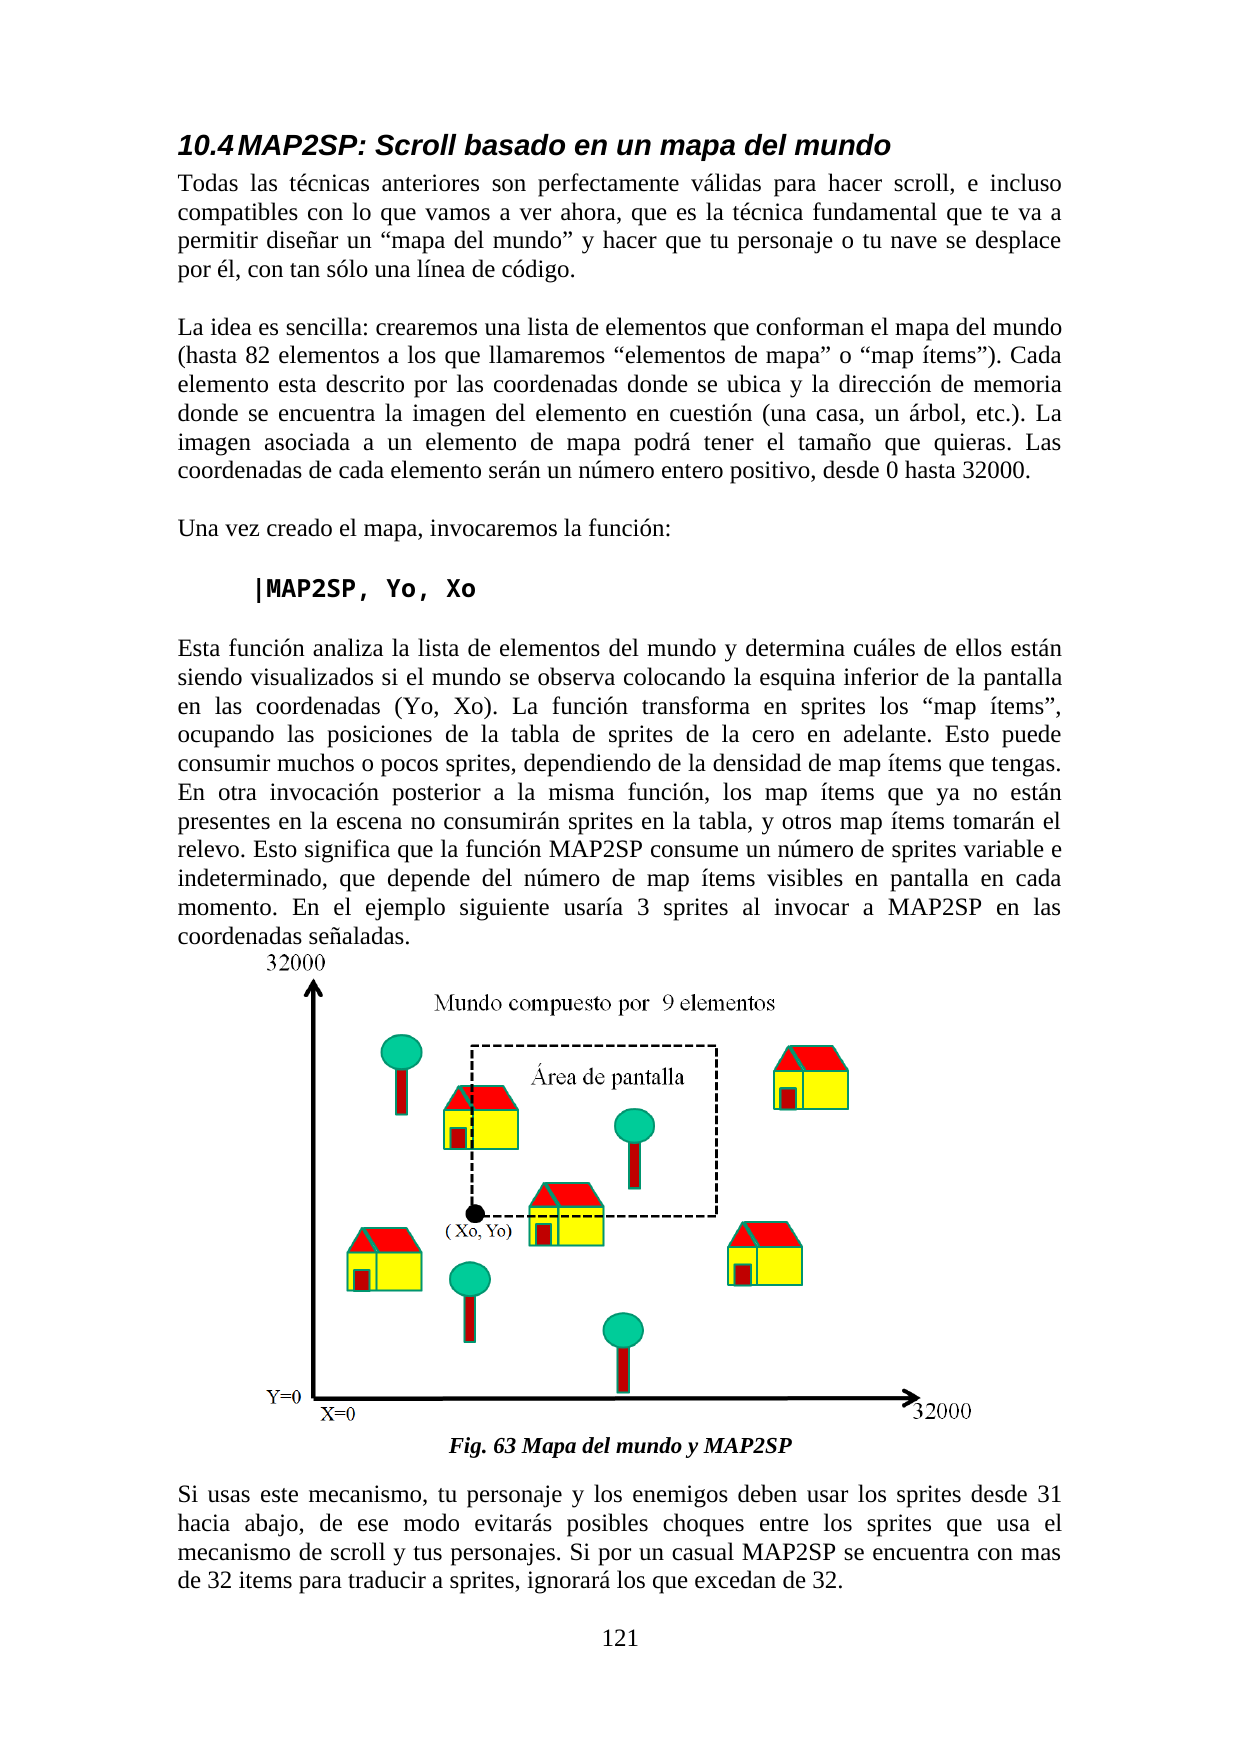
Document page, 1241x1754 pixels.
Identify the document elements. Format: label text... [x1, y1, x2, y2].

text Esta función analiza la lista de elementos del mundo y determina cuáles de ellos están siendo visualizados si el mundo se observa colocando la esquina inferior de la pantalla en las coordenadas (Yo, Xo). La función transforma en sprites los “map ítems”, ocupando las posiciones de la tabla de sprites de la cero en adelante. Esto puede consumir muchos o pocos sprites, dependiendo de la densidad de map ítems que tengas. En otra invocación posterior a la misma función, los map ítems que ya no están presentes en la escena no consumirán sprites en la tabla, y otros map ítems tomarán el relevo. Esto significa que la función MAP2SP consume un número de sprites variable e indeterminado, que depende del número de map ítems visibles en pantalla en cada momento. En el ejemplo siguiente usaría 3 sprites al invocar a MAP2SP en las coordenadas señaladas. [177, 633, 1063, 949]
text |MAP2SP, Yo, Xo [177, 571, 1063, 604]
subtitle MAP2SP: Scroll basado en un mapa del mundo [177, 128, 1063, 162]
picture [263, 949, 977, 1432]
text Si usas este mecanismo, tu personaje y los enemigos deben usar los sprites desde 31 hacia abajo, de ese modo evitarás posibles choques entre los sprites que usa el mecanismo de scroll y tus personajes. Si por un casual MAP2SP se encuentra con mas de 32 items para traducir a sprites, ignorará los que excedan de 32. [177, 1479, 1063, 1594]
text Todas las técnicas anteriores son perfectamente válidas para hacer scroll, e incluso compatibles con lo que vamos a ver ahora, que es la técnica fundamental que te va a permitir diseñar un “mapa del mundo” y hacer que tu personaje o tu nave se desplace por él, con tan sólo una línea de código. [177, 168, 1063, 283]
text Fig. 63 Mapa del mundo y MAP2SP [177, 1432, 1063, 1458]
text Una vez creado el mapa, invocaremos la función: [177, 513, 1063, 542]
text La idea es sencilla: crearemos una lista de elementos que conforman el mapa del mundo (hasta 82 elementos a los que llamaremos “elementos de mapa” o “map ítems”). Cada elemento esta descrito por las coordenadas donde se ubica y la dirección de memoria donde se encuentra la imagen del elemento en cuestión (una casa, un árbol, etc.). La imagen asociada a un elemento de mapa podrá tener el tamaño que quieras. Las coordenadas de cada elemento serán un número entero positivo, desde 0 hasta 32000. [177, 312, 1063, 484]
